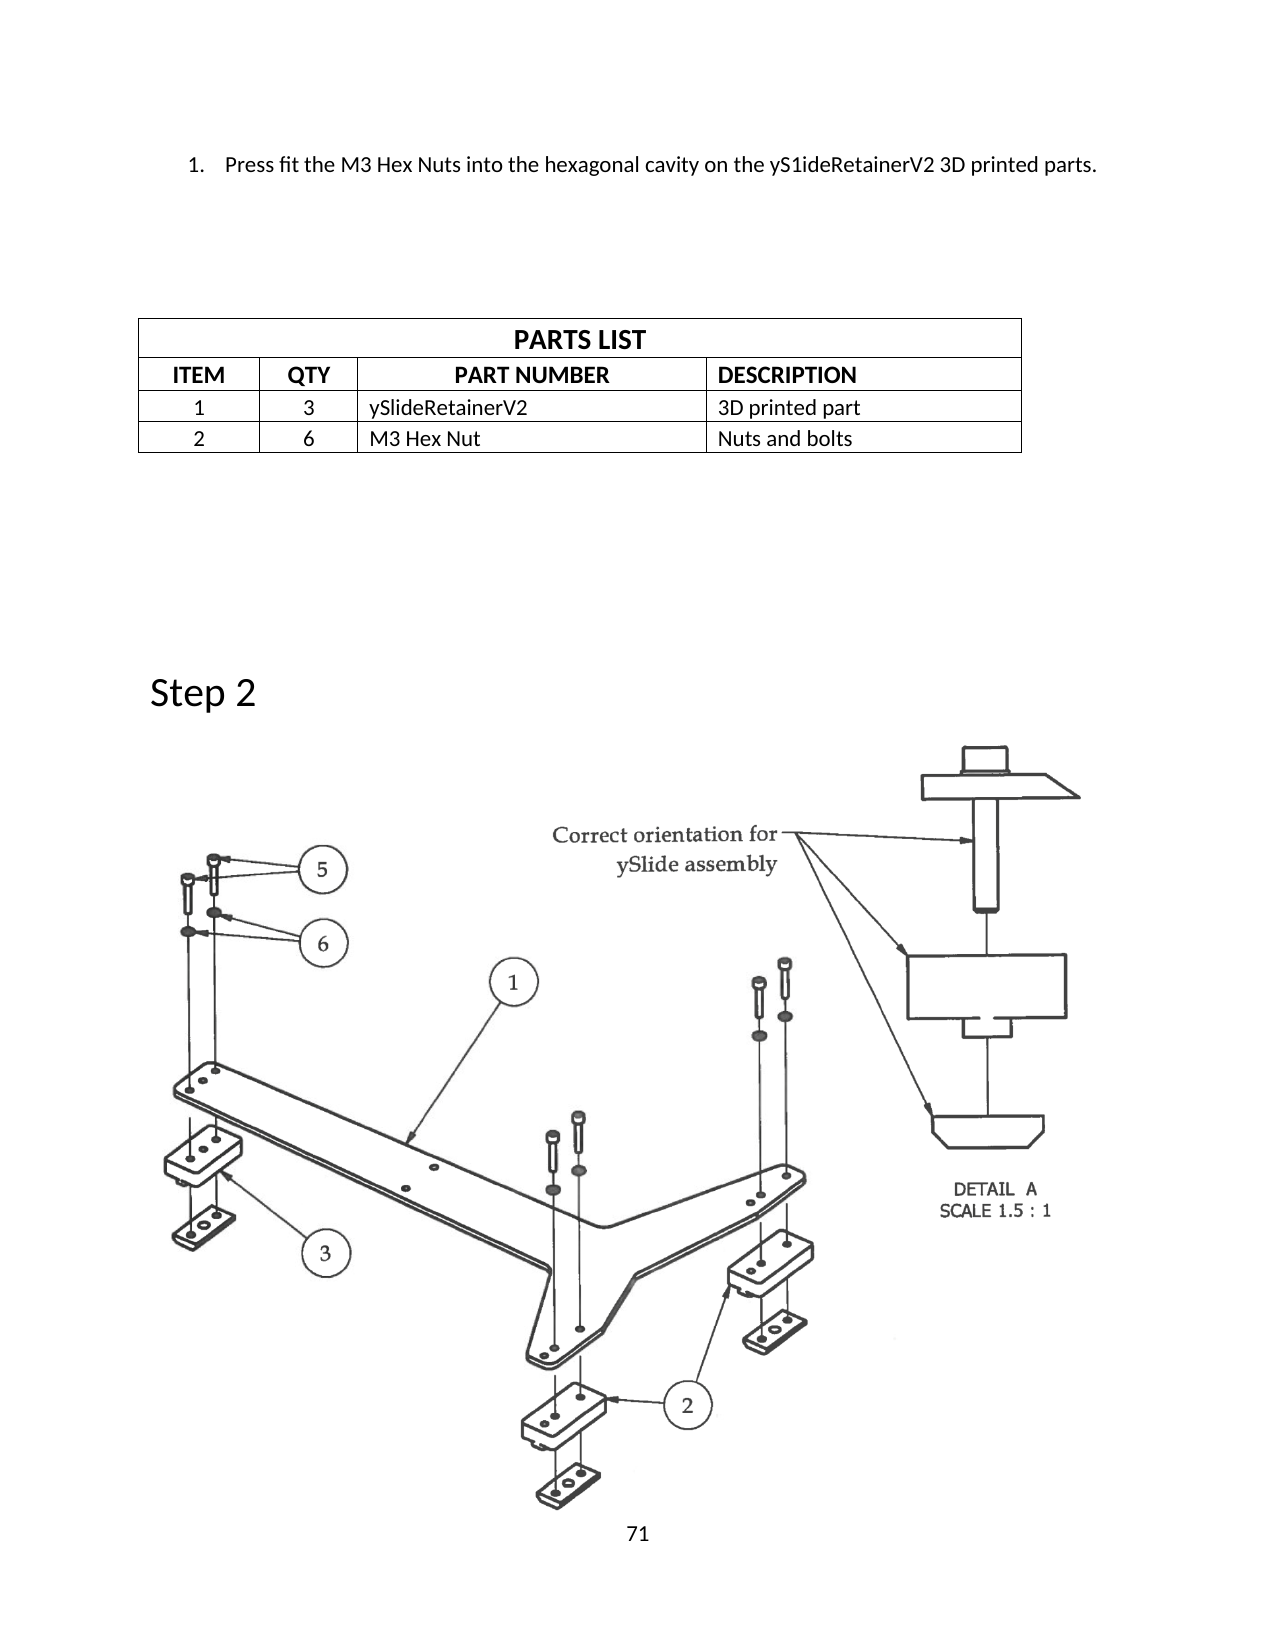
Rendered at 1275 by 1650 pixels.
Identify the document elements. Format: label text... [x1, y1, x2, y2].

table_cell M3 Hex Nut [358, 422, 706, 452]
table_cell 3 [260, 391, 357, 421]
table_cell 6 [260, 422, 357, 452]
table_cell 3D printed part [707, 391, 1021, 421]
table_cell Nuts and bolts [707, 422, 1021, 452]
picture [150, 732, 1091, 1520]
table_cell 2 [139, 422, 259, 452]
table_cell PART NUMBER [358, 358, 706, 390]
table_cell 1 [139, 391, 259, 421]
text Step 2 [150, 666, 1125, 716]
table_cell QTY [260, 358, 357, 390]
table_cell ITEM [139, 358, 259, 390]
list Press fit the M3 Hex Nuts into the hexagonal cavity on the yS1ideRetainerV2 3D printed parts. [187, 150, 1125, 178]
table_cell DESCRIPTION [707, 358, 1021, 390]
table_header PARTS LIST [139, 319, 1021, 357]
table_cell ySlideRetainerV2 [358, 391, 706, 421]
